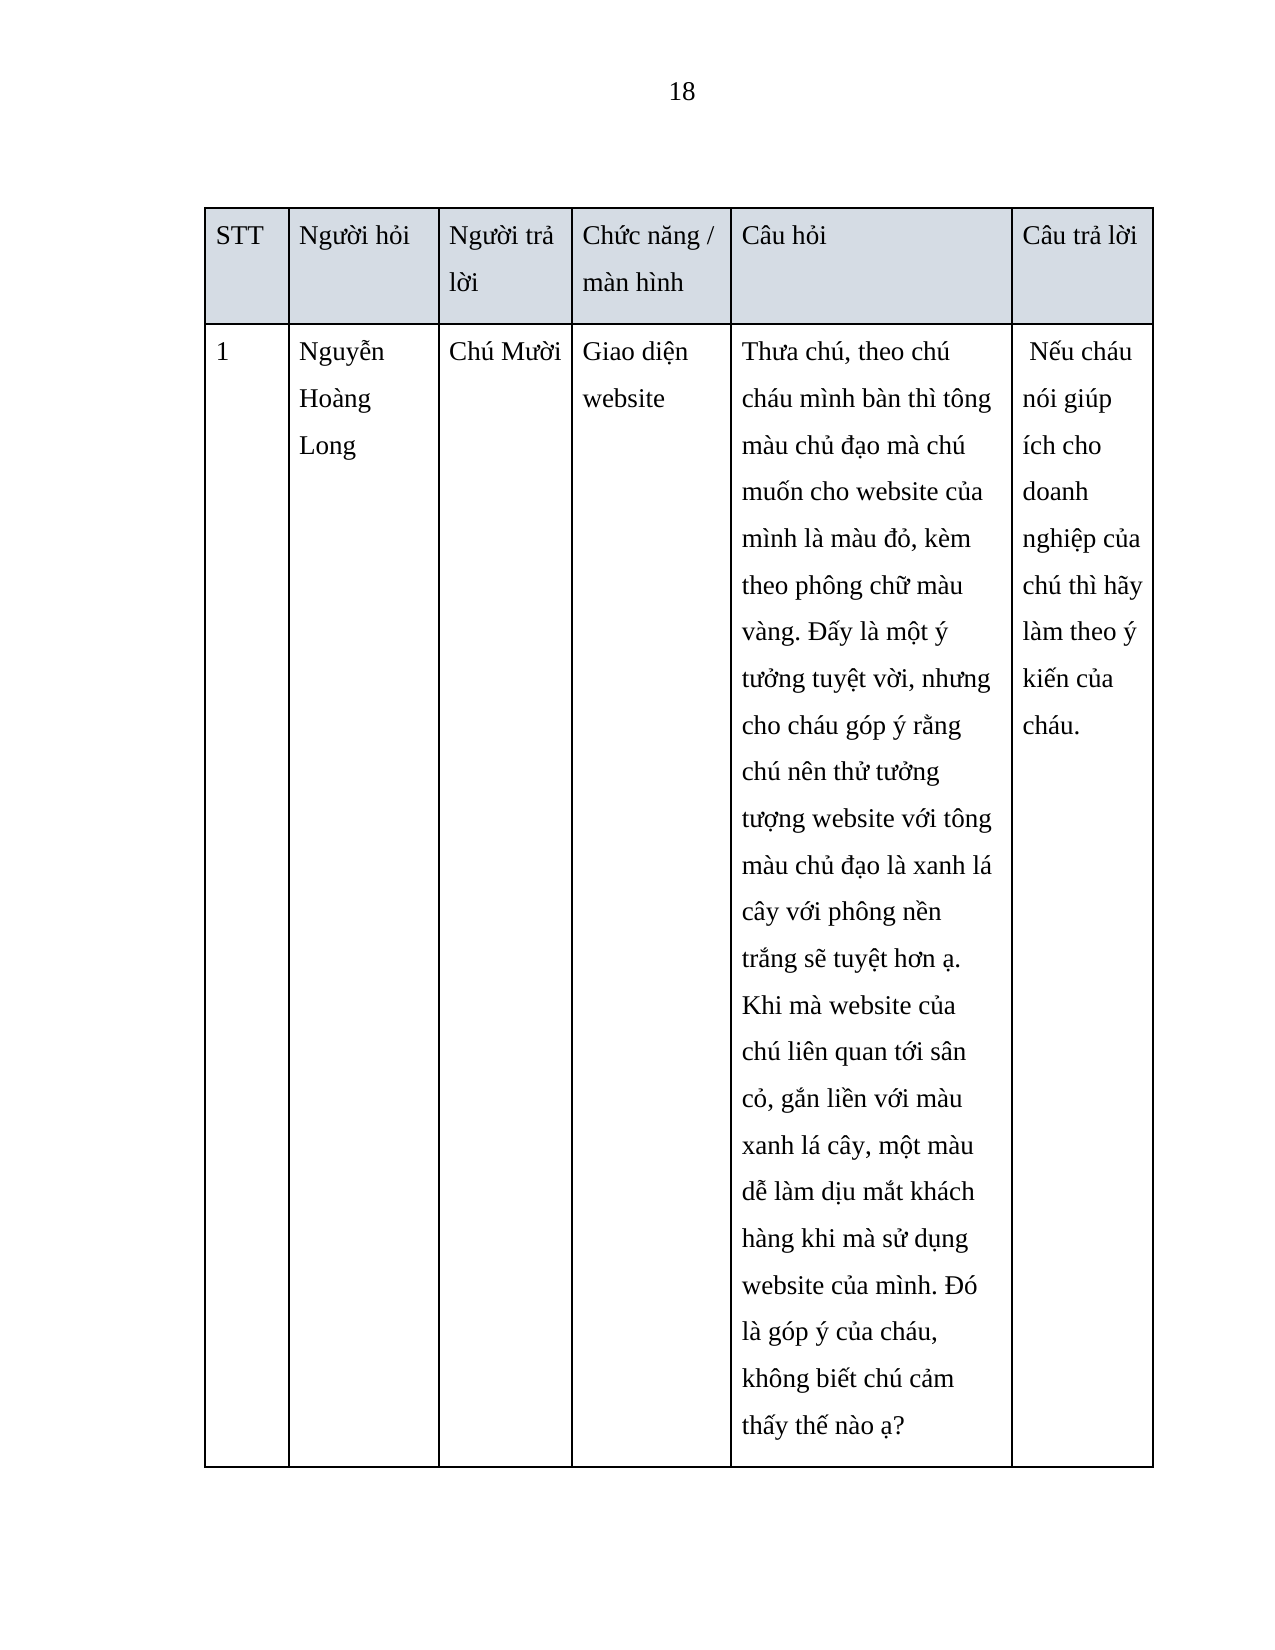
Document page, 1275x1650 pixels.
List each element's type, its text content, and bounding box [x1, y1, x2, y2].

table_header Câu hỏi [732, 209, 1011, 323]
table_cell Thưa chú, theo chú cháu mình bàn thì tông màu chủ đạo mà chú muốn cho website của mình là màu đỏ, kèm theo phông chữ màu vàng. Đấy là một ý tưởng tuyệt vời, nhưng cho cháu góp ý rằng chú nên thử tưởng tượng website với tông màu chủ đạo là xanh lá cây với phông nền trắng sẽ tuyệt hơn ạ. Khi mà website của chú liên quan tới sân cỏ, gắn liền với màu xanh lá cây, một màu dễ làm dịu mắt khách hàng khi mà sử dụng website của mình. Đó là góp ý của cháu, không biết chú cảm thấy thế nào ạ? [732, 325, 1011, 1466]
table_cell Nguyễn Hoàng Long [290, 325, 438, 1466]
table_header Người hỏi [290, 209, 438, 323]
table_cell 1 [206, 325, 288, 1466]
table_cell Giao diện website [573, 325, 730, 1466]
table_cell Nếu cháu nói giúp ích cho doanh nghiệp của chú thì hãy làm theo ý kiến của cháu. [1013, 325, 1152, 1466]
table_header Chức năng / màn hình [573, 209, 730, 323]
table_header Câu trả lời [1013, 209, 1152, 323]
table_cell Chú Mười [440, 325, 571, 1466]
table_header Người trả lời [440, 209, 571, 323]
table_header STT [206, 209, 288, 323]
